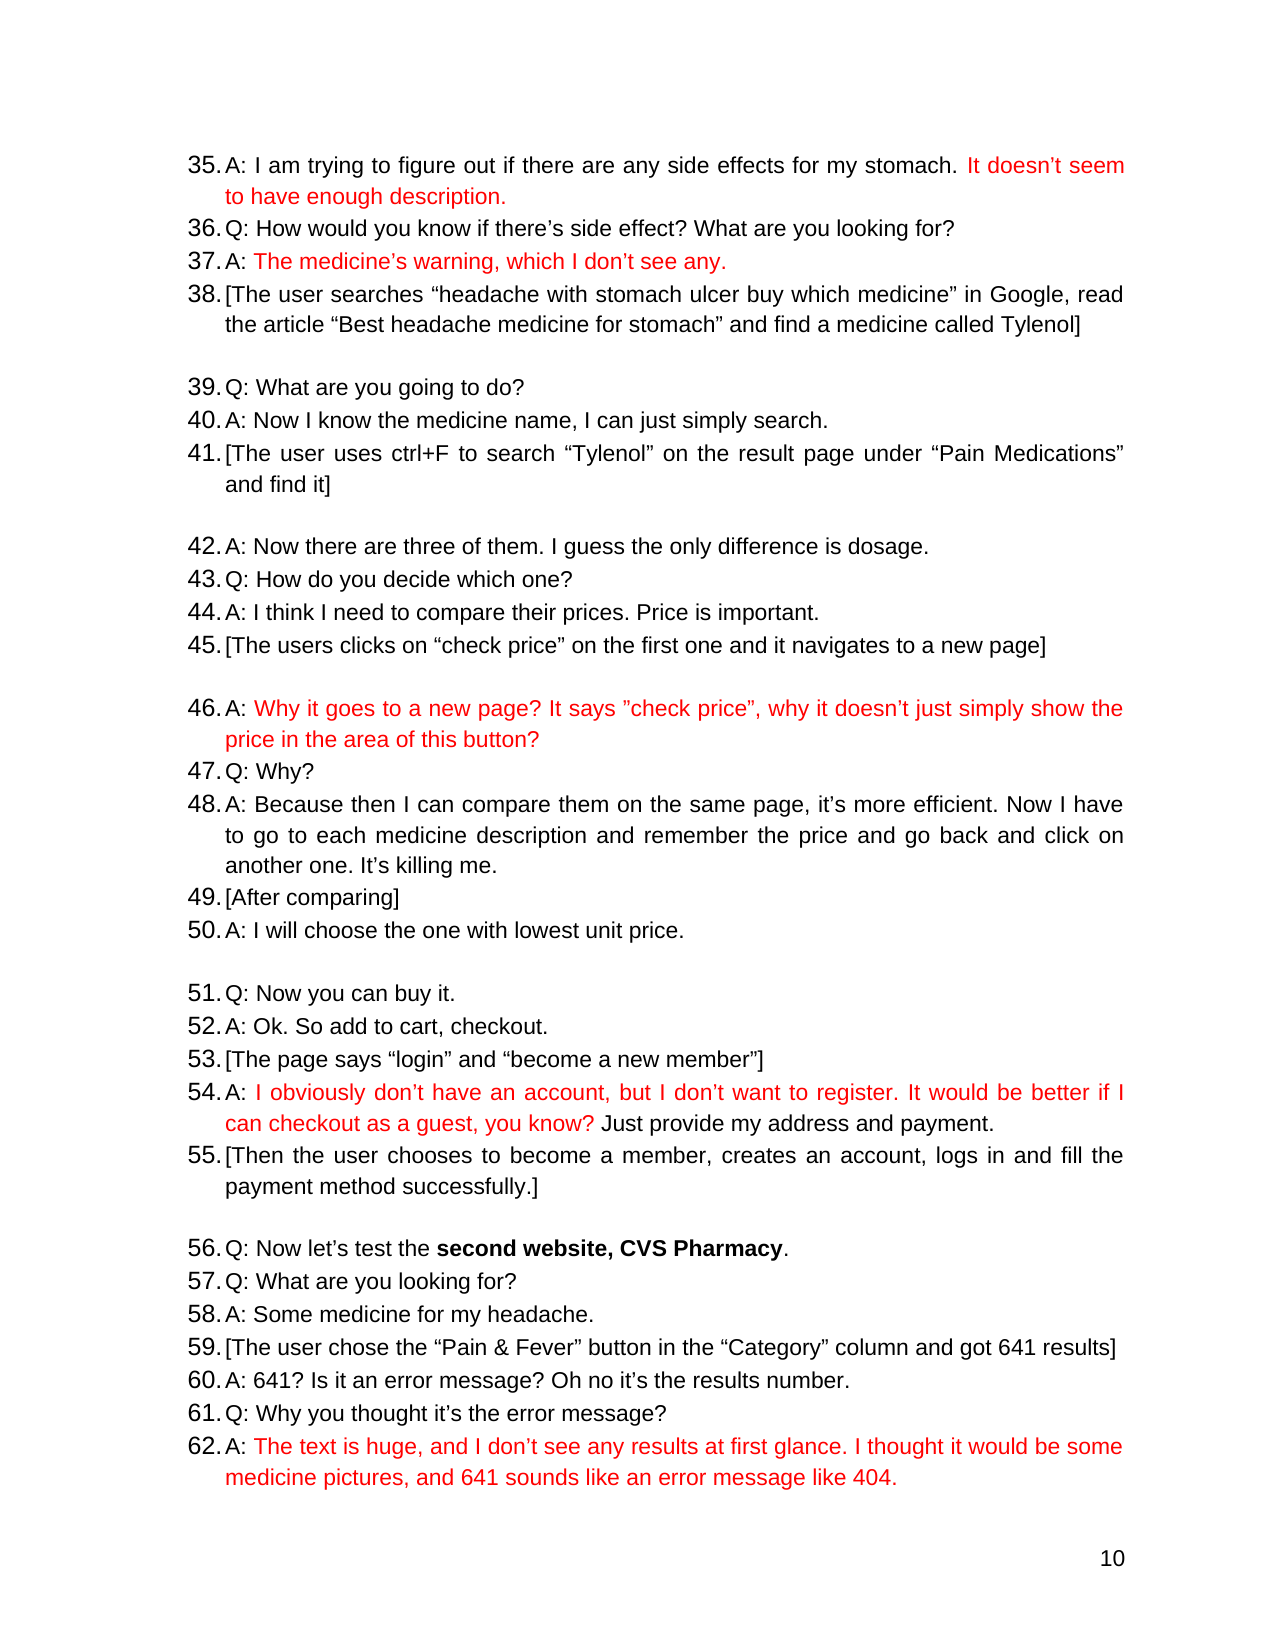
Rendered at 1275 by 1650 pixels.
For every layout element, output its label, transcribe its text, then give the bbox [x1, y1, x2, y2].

list A: I obviously don’t have an account, but I don’t want to register. It would be better if I can checkout as a guest, you know? Just provide my address and payment. [187, 1077, 1125, 1136]
list A: The text is huge, and I don’t see any results at first glance. I thought it would be some medicine pictures, and 641 sounds like an error message like 404. [187, 1431, 1125, 1490]
list Q: How do you decide which one? [187, 564, 1125, 593]
list A: Some medicine for my headache. [187, 1299, 1125, 1328]
list Q: Why? [187, 756, 1125, 785]
list Q: Now you can buy it. [187, 978, 1125, 1007]
list Q: Now let’s test the second website, CVS Pharmacy. [187, 1233, 1125, 1262]
list [Then the user chooses to become a member, creates an account, logs in and fill the payment method successfully.] [187, 1140, 1125, 1199]
list A: I am trying to figure out if there are any side effects for my stomach. It doesn’t seem to have enough description. [187, 150, 1125, 209]
list A: Because then I can compare them on the same page, it’s more efficient. Now I have to go to each medicine description and remember the price and go back and click on another one. It’s killing me. [187, 789, 1125, 878]
list [After comparing] [187, 882, 1125, 911]
list A: 641? Is it an error message? Oh no it’s the results number. [187, 1365, 1125, 1394]
list [The user searches “headache with stomach ulcer buy which medicine” in Google, read the article “Best headache medicine for stomach” and find a medicine called Tylenol] [187, 279, 1125, 338]
list A: Now I know the medicine name, I can just simply search. [187, 405, 1125, 434]
list A: I will choose the one with lowest unit price. [187, 915, 1125, 944]
list [The user chose the “Pain & Fever” button in the “Category” column and got 641 results] [187, 1332, 1125, 1361]
list A: The medicine’s warning, which I don’t see any. [187, 246, 1125, 274]
list Q: What are you going to do? [187, 372, 1125, 401]
list Q: What are you looking for? [187, 1266, 1125, 1295]
list A: Ok. So add to cart, checkout. [187, 1011, 1125, 1040]
list A: I think I need to compare their prices. Price is important. [187, 597, 1125, 626]
list [The page says “login” and “become a new member”] [187, 1044, 1125, 1073]
list [The users clicks on “check price” on the first one and it navigates to a new page] [187, 630, 1125, 659]
list A: Why it goes to a new page? It says ”check price”, why it doesn’t just simply show the price in the area of this button? [187, 693, 1125, 752]
list Q: Why you thought it’s the error message? [187, 1398, 1125, 1427]
list A: Now there are three of them. I guess the only difference is dosage. [187, 531, 1125, 560]
list [The user uses ctrl+F to search “Tylenol” on the result page under “Pain Medications” and find it] [187, 438, 1125, 497]
list Q: How would you know if there’s side effect? What are you looking for? [187, 213, 1125, 242]
